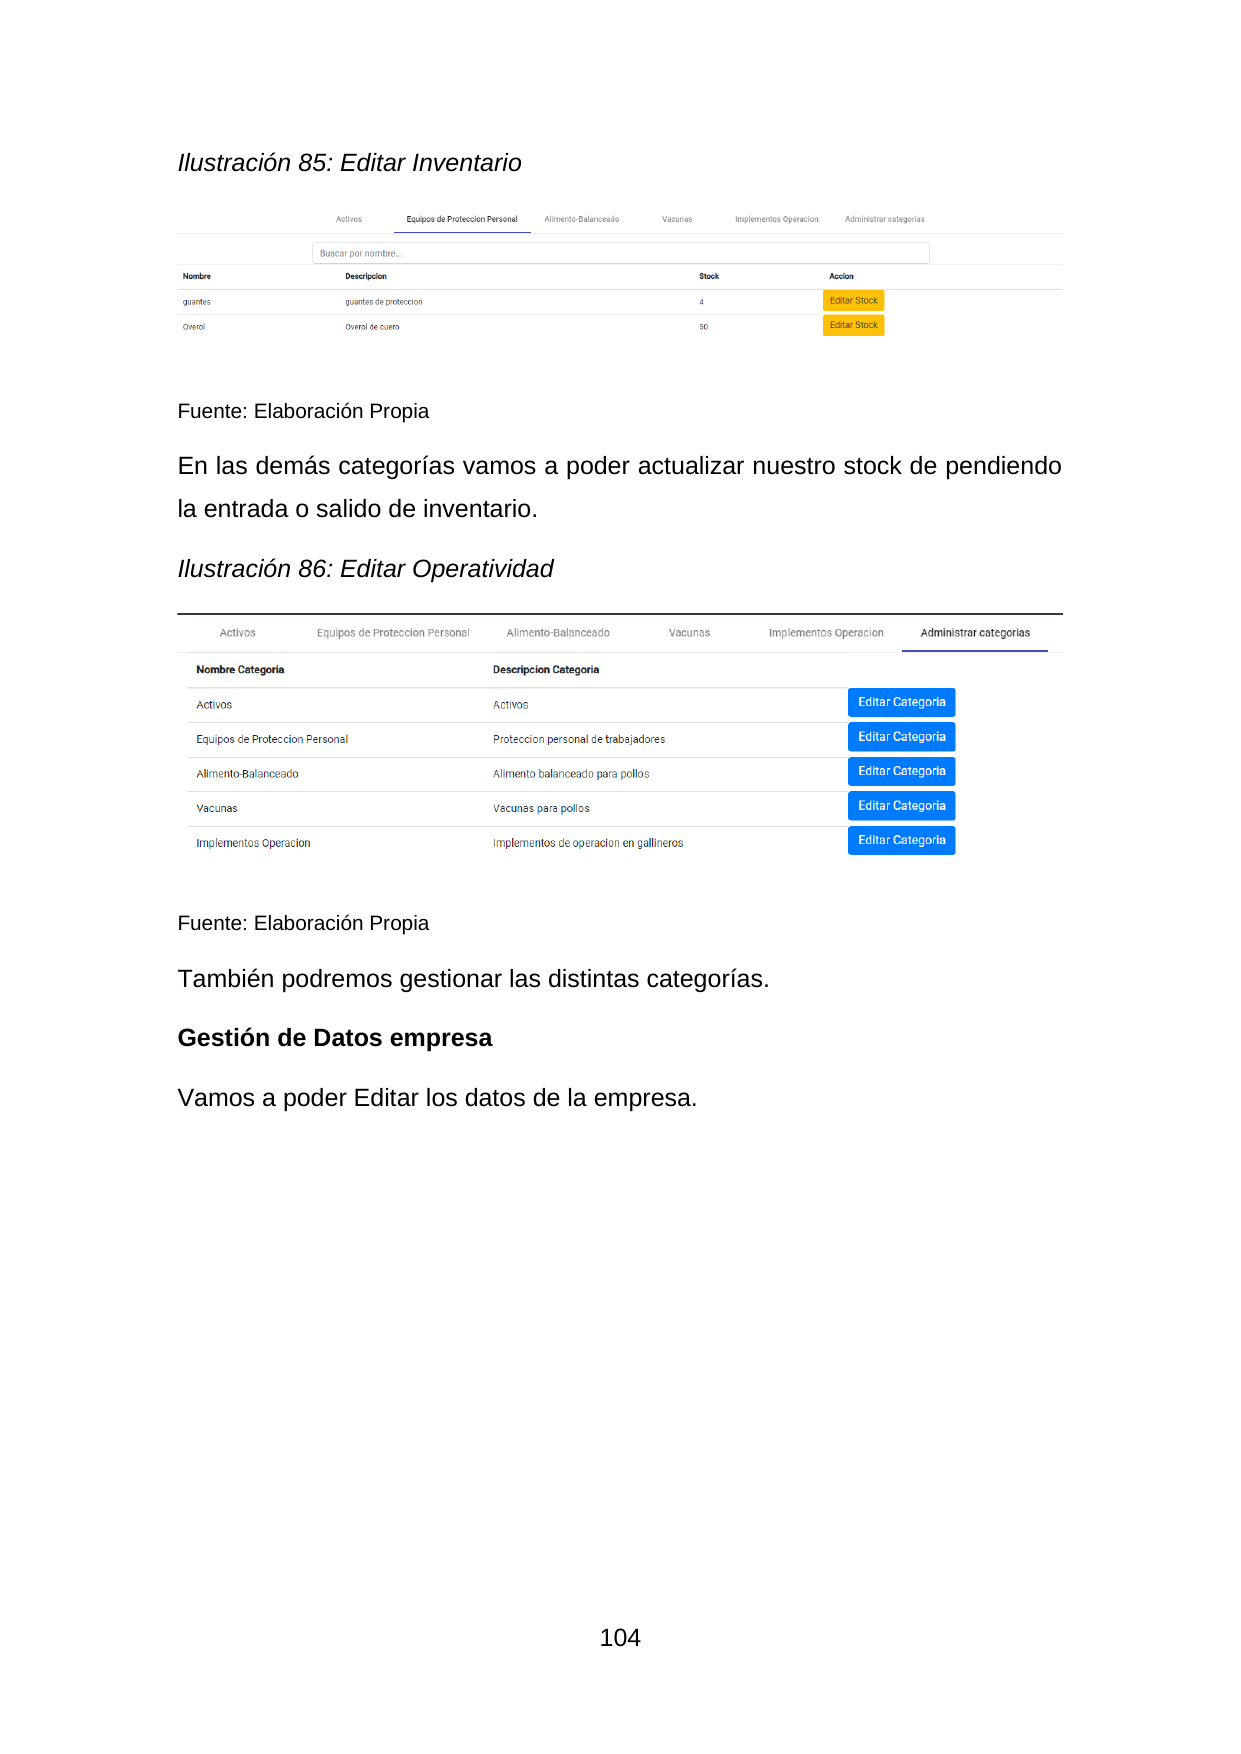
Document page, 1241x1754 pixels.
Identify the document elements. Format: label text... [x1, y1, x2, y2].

text Fuente: Elaboración Propia [177, 398, 1063, 422]
text En las demás categorías vamos a poder actualizar nuestro stock de pendiendo la entrada o salido de inventario. [177, 451, 1063, 523]
text También podremos gestionar las distintas categorías. [177, 963, 1063, 992]
text Fuente: Elaboración Propia [177, 911, 1063, 935]
text Gestión de Datos empresa [177, 1023, 1063, 1052]
text Vamos a poder Editar los datos de la empresa. [177, 1083, 1063, 1112]
